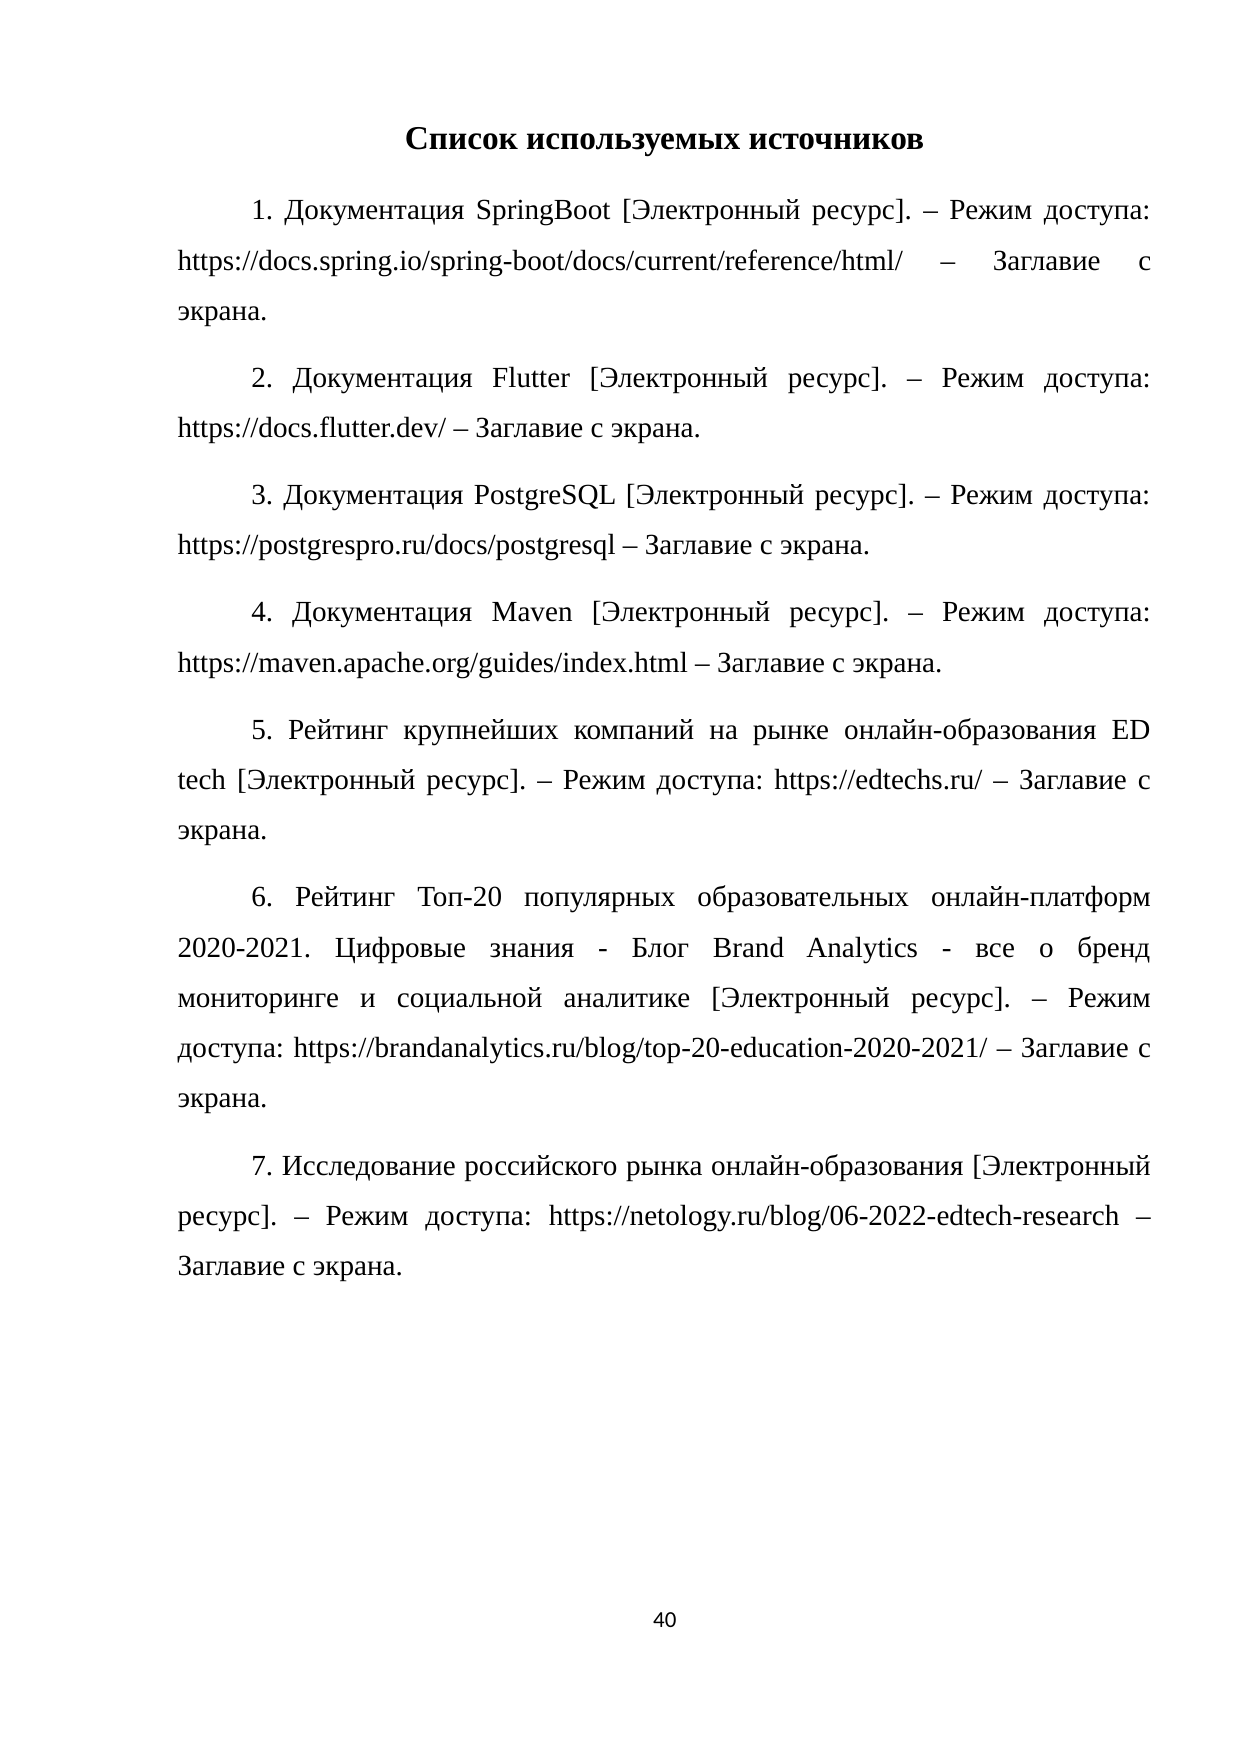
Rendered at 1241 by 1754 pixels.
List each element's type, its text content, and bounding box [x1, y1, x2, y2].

text 4. Документация Maven [Электронный ресурс]. – Режим доступа: https://maven.apache.org/guides/index.html – Заглавие с экрана. [177, 594, 1152, 678]
text 7. Исследование российского рынка онлайн-образования [Электронный ресурс]. – Режим доступа: https://netology.ru/blog/06-2022-edtech-research – Заглавие с экрана. [177, 1148, 1152, 1282]
text 6. Рейтинг Топ-20 популярных образовательных онлайн-платформ 2020-2021. Цифровые знания - Блог Brand Analуtics - все о бренд мониторинге и социальной аналитике [Электронный ресурс]. – Режим доступа: https://brandanalytics.ru/blog/top-20-education-2020-2021/ – Заглавие с экрана. [177, 879, 1152, 1114]
text 1. Документация SpringBoot [Электронный ресурс]. – Режим доступа: https://docs.spring.io/spring-boot/docs/current/reference/html/ – Заглавие с экрана. [177, 192, 1152, 326]
text Список используемых источников [177, 118, 1152, 156]
text 2. Документация Flutter [Электронный ресурс]. – Режим доступа: https://docs.flutter.dev/ – Заглавие с экрана. [177, 360, 1152, 444]
text 3. Документация PostgreSQL [Электронный ресурс]. – Режим доступа: https://postgrespro.ru/docs/postgresql – Заглавие с экрана. [177, 477, 1152, 561]
text 5. Рейтинг крупнейших компаний на рынке онлайн-образования ED tech [Электронный ресурс]. – Режим доступа: https://edtechs.ru/ – Заглавие с экрана. [177, 712, 1152, 846]
